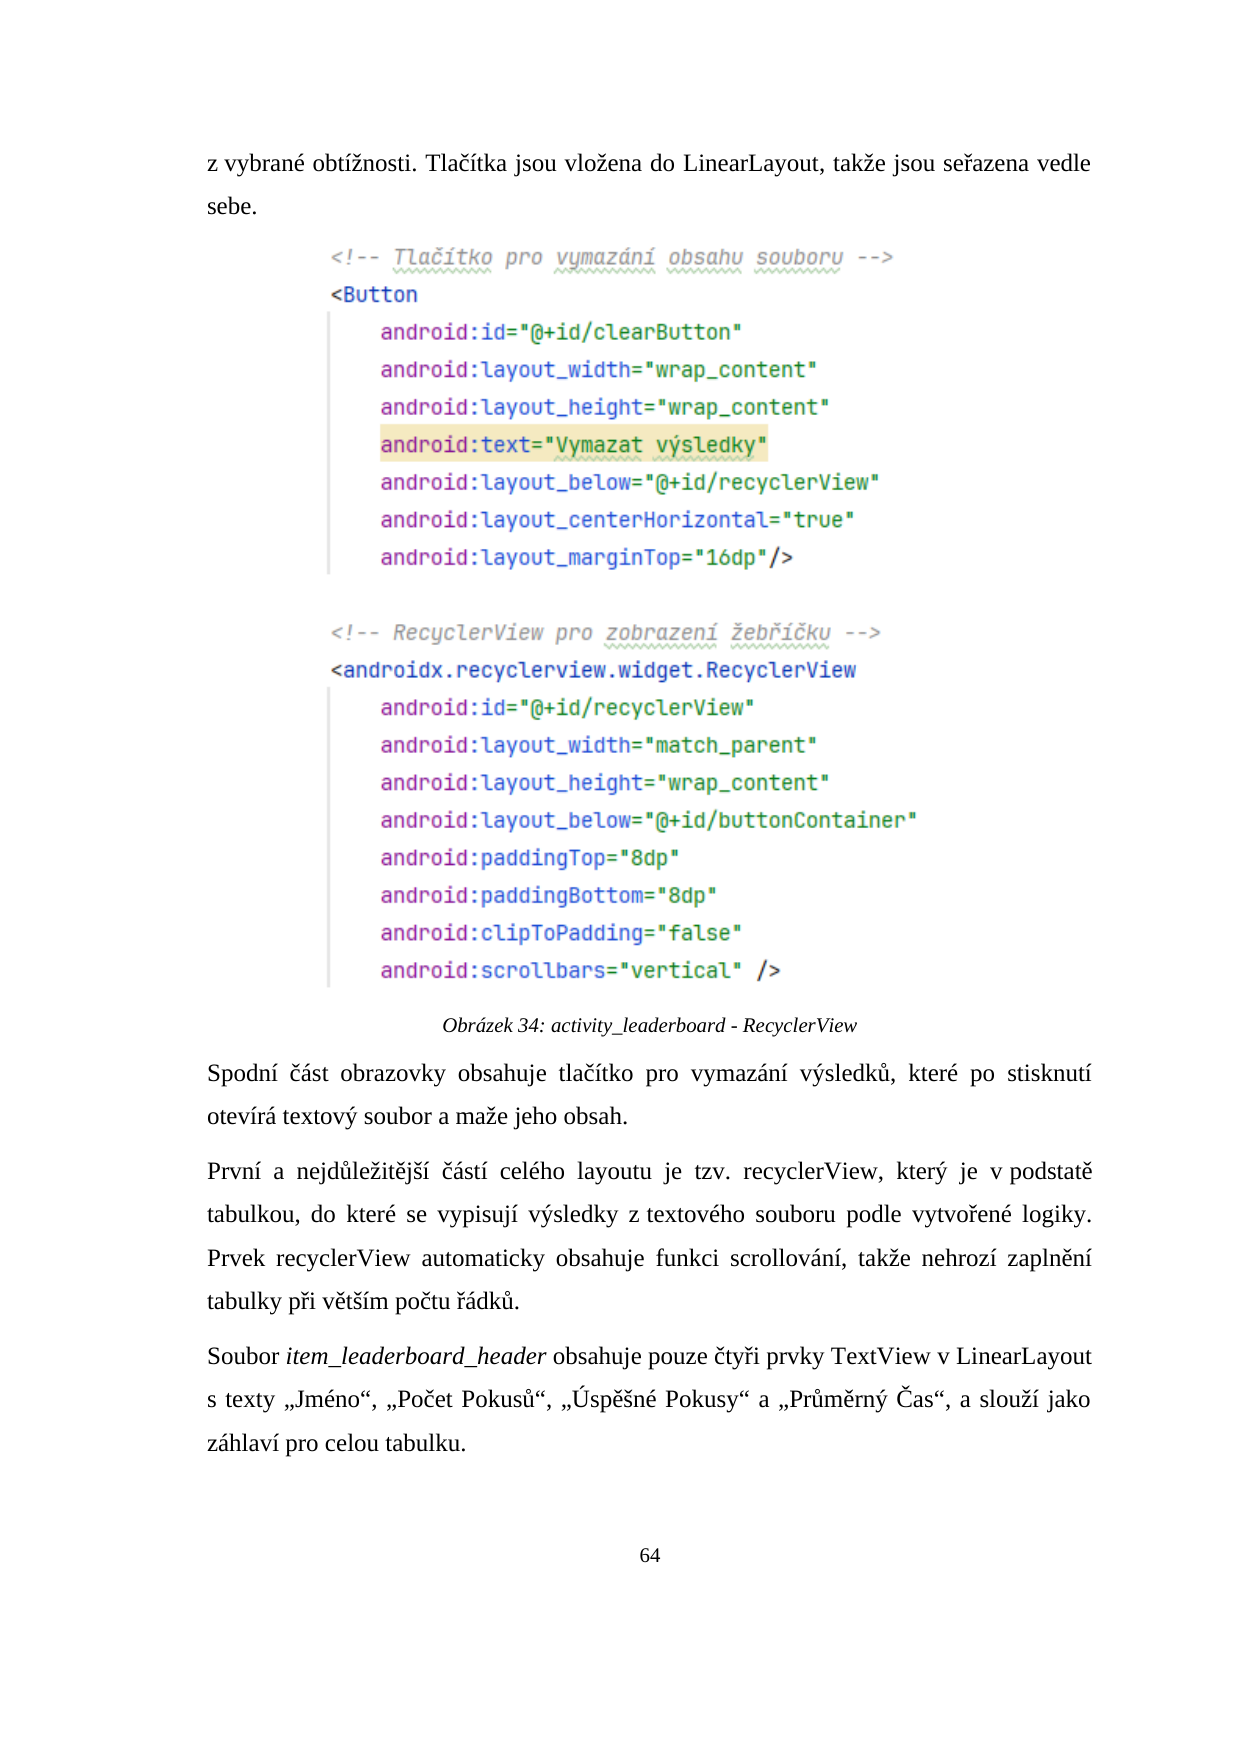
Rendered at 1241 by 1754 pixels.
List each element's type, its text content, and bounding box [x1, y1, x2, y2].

text Spodní část obrazovky obsahuje tlačítko pro vymazání výsledků, které po stisknutí otevírá textový soubor a maže jeho obsah. [207, 1058, 1092, 1129]
text Obrázek 34: activity_leaderboard - RecyclerView [207, 1013, 1092, 1037]
text Soubor item_leaderboard_header obsahuje pouze čtyři prvky TextView v LinearLayout s texty „Jméno“, „Počet Pokusů“, „Úspěšné Pokusy“ a „Průměrný Čas“, a slouží jako záhlaví pro celou tabulku. [207, 1341, 1092, 1456]
text První a nejdůležitější částí celého layoutu je tzv. recyclerView, který je v podstatě tabulkou, do které se vypisují výsledky z textového souboru podle vytvořené logiky. Prvek recyclerView automaticky obsahuje funkci scrollování, takže nehrozí zaplnění tabulky při větším počtu řádků. [207, 1156, 1092, 1314]
picture [321, 246, 978, 997]
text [207, 148, 1092, 219]
